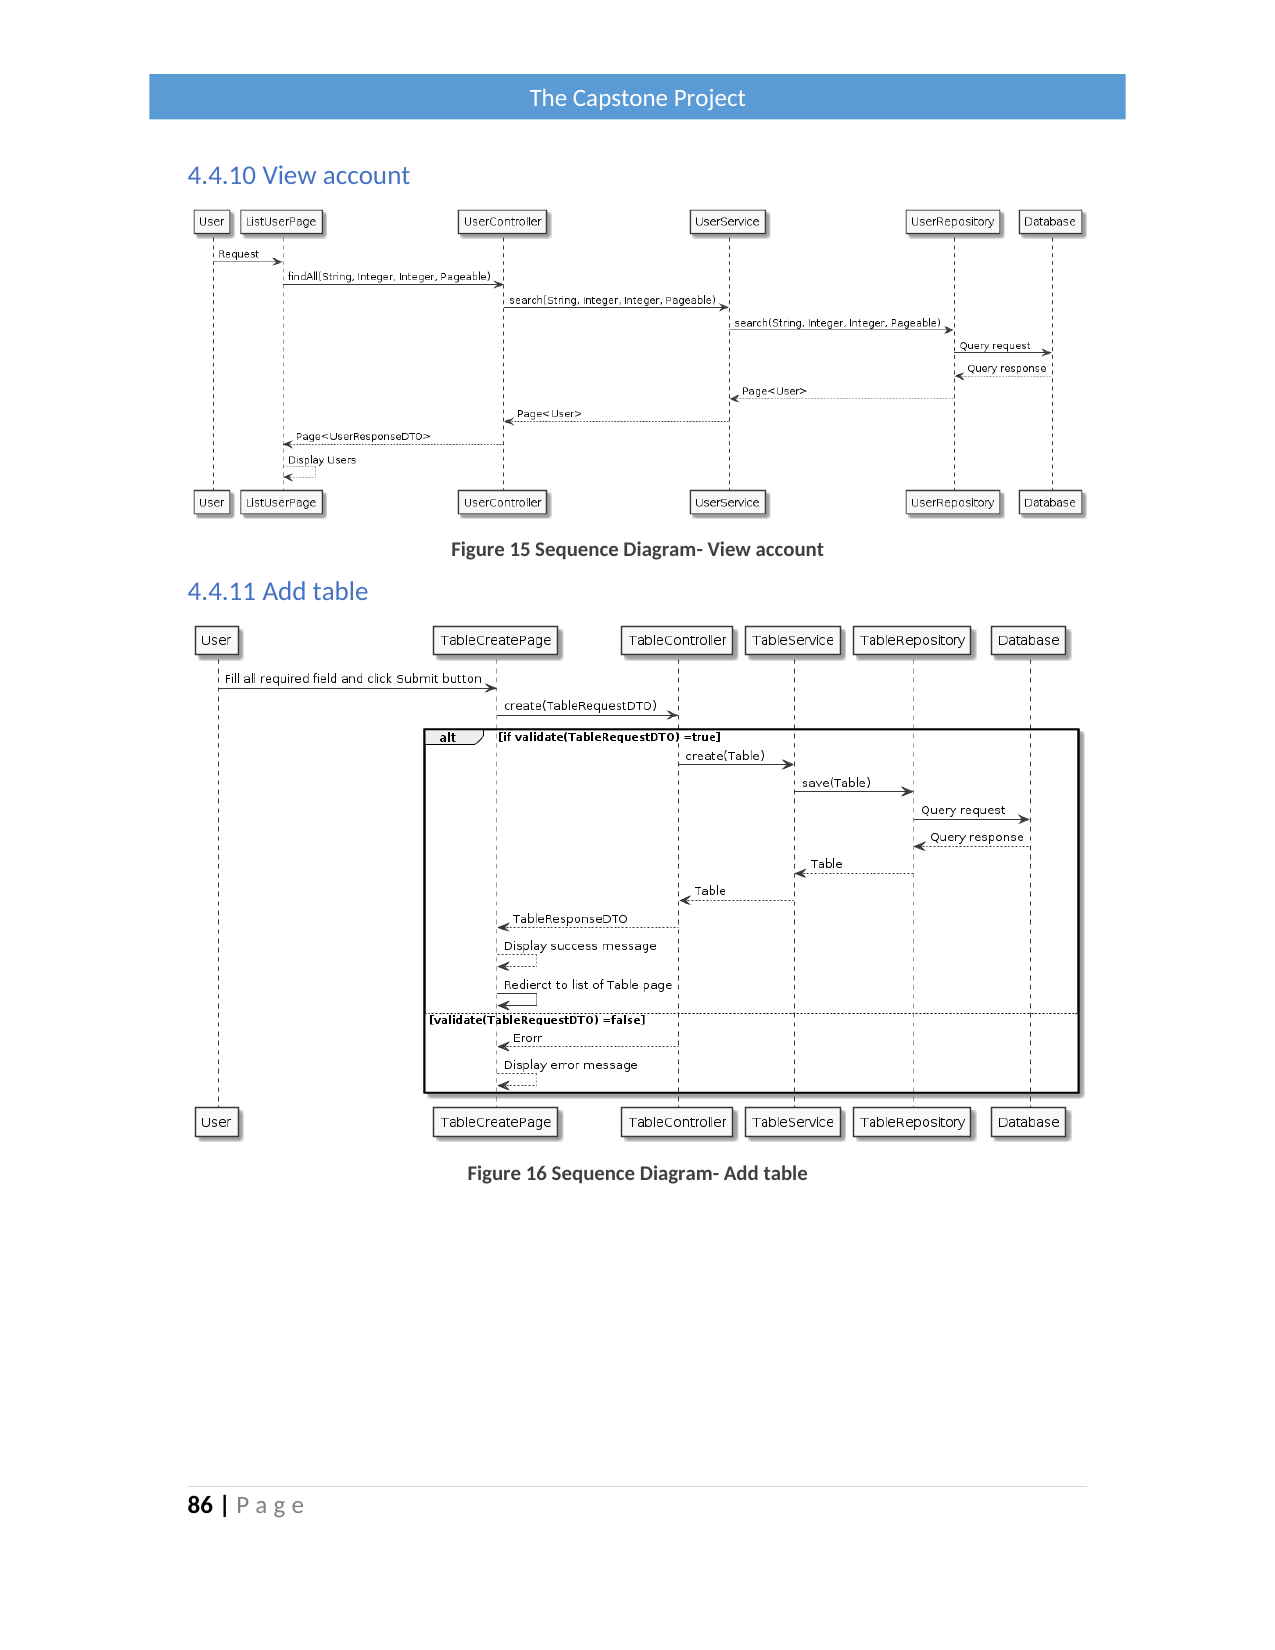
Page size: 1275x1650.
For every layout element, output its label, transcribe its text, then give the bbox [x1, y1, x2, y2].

subtitle Add table [187, 574, 1087, 607]
picture [187, 207, 1089, 521]
picture [187, 623, 1088, 1145]
subtitle View account [187, 158, 1087, 191]
